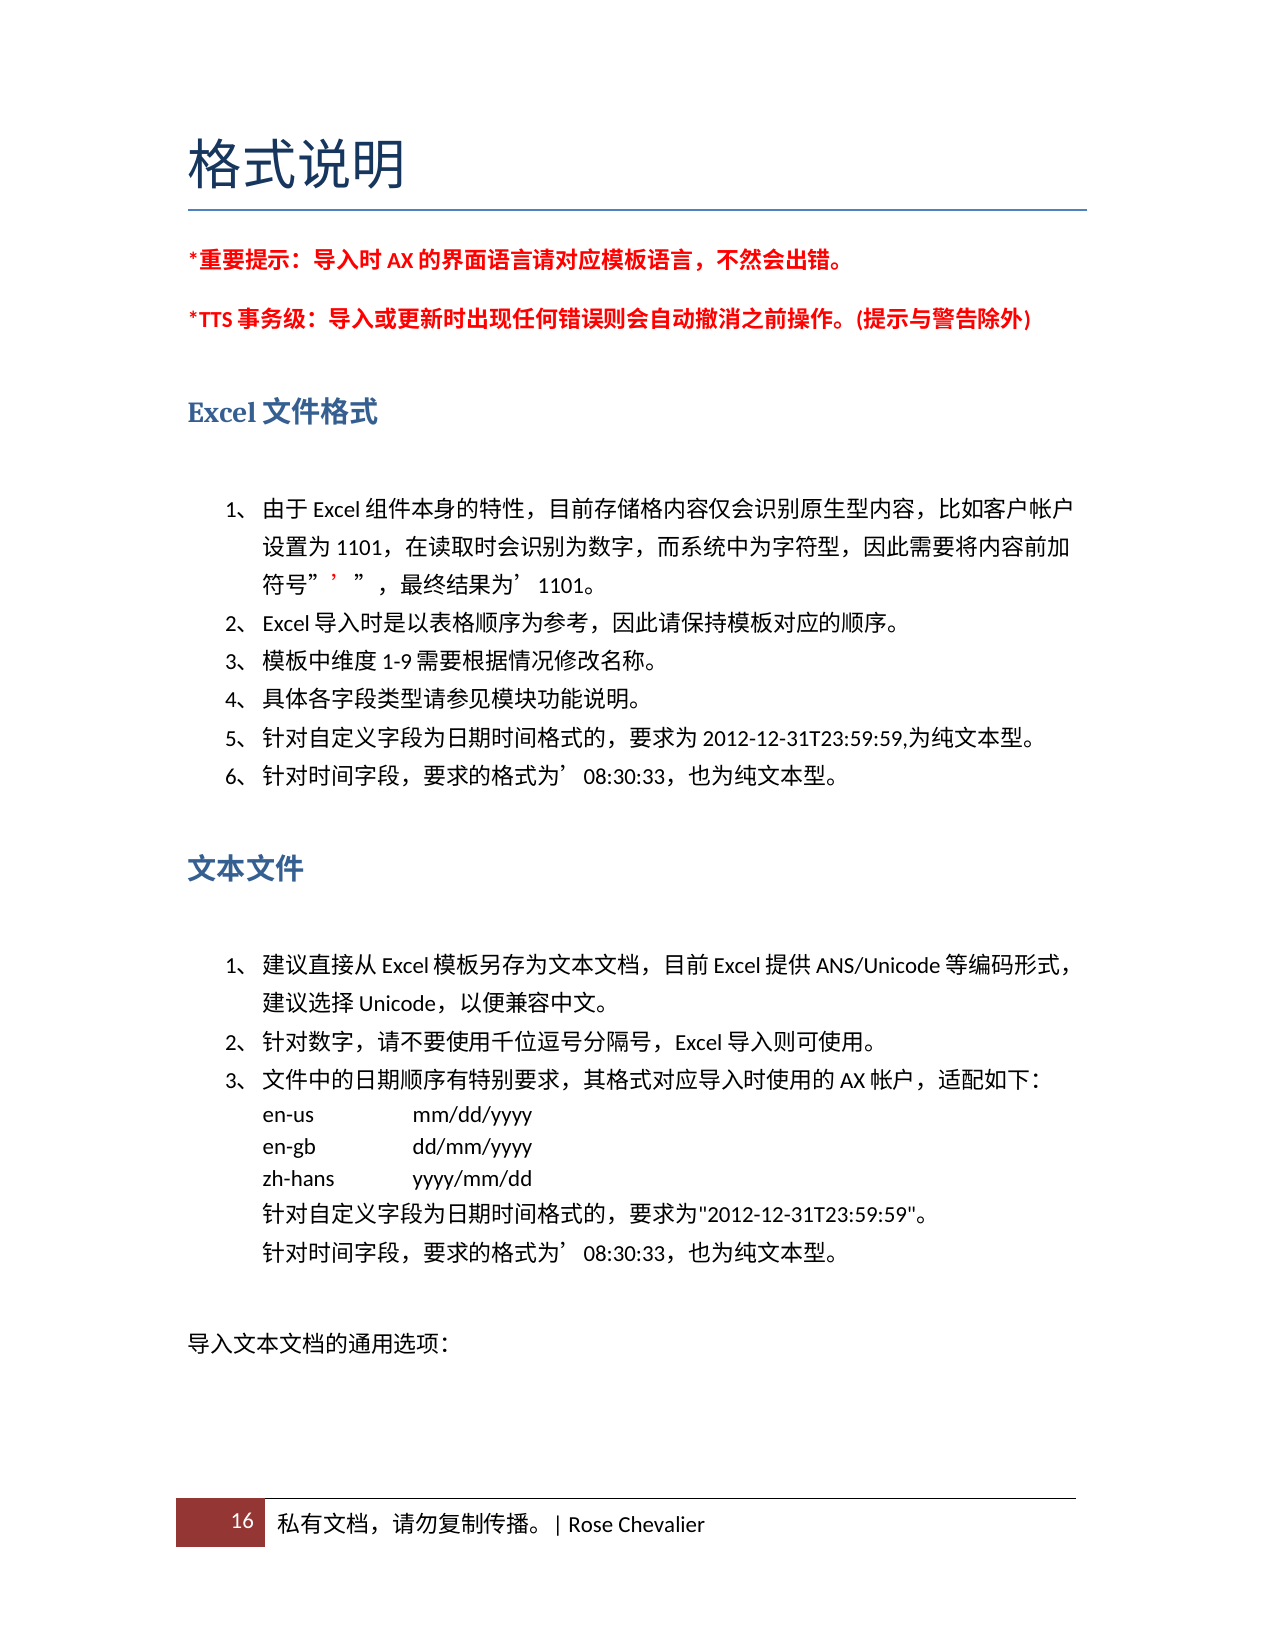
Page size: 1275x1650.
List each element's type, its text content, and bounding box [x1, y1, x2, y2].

subtitle 文本文件 [187, 846, 1087, 888]
title 格式说明 [187, 122, 1087, 211]
list 具体各字段类型请参见模块功能说明。 [225, 681, 1087, 714]
list 针对数字，请不要使用千位逗号分隔号，Excel导入则可使用。 [225, 1023, 1087, 1057]
list 针对自定义字段为日期时间格式的，要求为"2012-12-31T23:59:59"。 [262, 1196, 1087, 1229]
list 由于Excel组件本身的特性，目前存储格内容仅会识别原生型内容，比如客户帐户设置为1101，在读取时会识别为数字，而系统中为字符型，因此需要将内容前加符号”’”，最终结果为’1101。 [225, 491, 1087, 600]
list 文件中的日期顺序有特别要求，其格式对应导入时使用的AX帐户，适配如下： [225, 1062, 1087, 1095]
list zh-hans yyyy/mm/dd [262, 1164, 1087, 1192]
list 针对自定义字段为日期时间格式的，要求为2012-12-31T23:59:59,为纯文本型。 [225, 719, 1087, 753]
subtitle Excel文件格式 [187, 389, 1087, 431]
list en-gb dd/mm/yyyy [262, 1132, 1087, 1160]
list Excel导入时是以表格顺序为参考，因此请保持模板对应的顺序。 [225, 605, 1087, 638]
list 针对时间字段，要求的格式为’08:30:33，也为纯文本型。 [225, 757, 1087, 791]
list en-us mm/dd/yyyy [262, 1100, 1087, 1128]
text *重要提示：导入时AX的界面语言请对应模板语言，不然会出错。 [187, 242, 1087, 275]
list 建议直接从Excel模板另存为文本文档，目前Excel提供ANS/Unicode等编码形式，建议选择Unicode，以便兼容中文。 [225, 947, 1087, 1018]
list 针对时间字段，要求的格式为’08:30:33，也为纯文本型。 [262, 1234, 1087, 1268]
text *TTS事务级：导入或更新时出现任何错误则会自动撤消之前操作。(提示与警告除外) [187, 301, 1087, 334]
list 模板中维度1-9需要根据情况修改名称。 [225, 643, 1087, 676]
text 导入文本文档的通用选项： [187, 1326, 1087, 1359]
